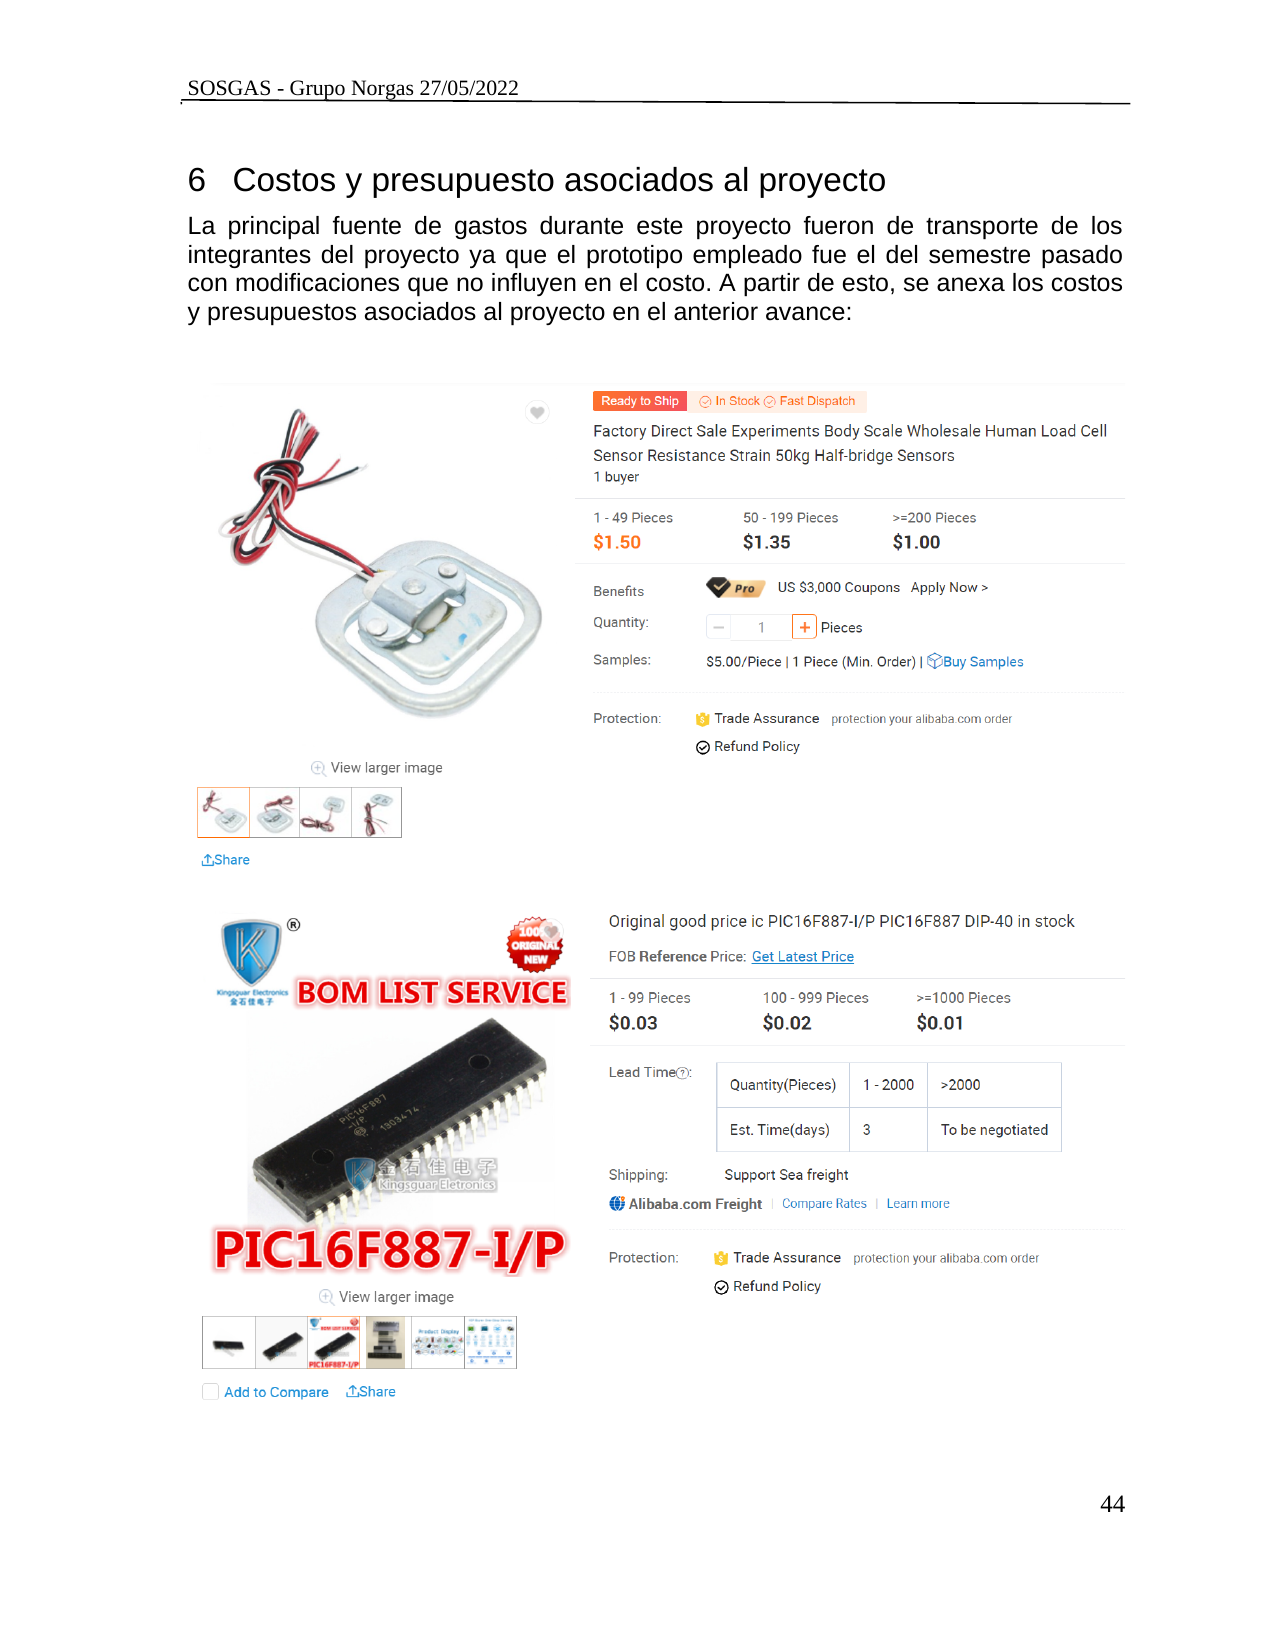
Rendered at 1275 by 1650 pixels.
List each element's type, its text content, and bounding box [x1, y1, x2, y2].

picture [187, 383, 1125, 1411]
subtitle Costos y presupuesto asociados al proyecto [187, 161, 1125, 199]
text La principal fuente de gastos durante este proyecto fueron de transporte de los integrantes del proyecto ya que el prototipo empleado fue el del semestre pasado con modificaciones que no influyen en el costo. A partir de esto, se anexa los costos y presupuestos asociados al proyecto en el anterior avance: [187, 211, 1125, 326]
